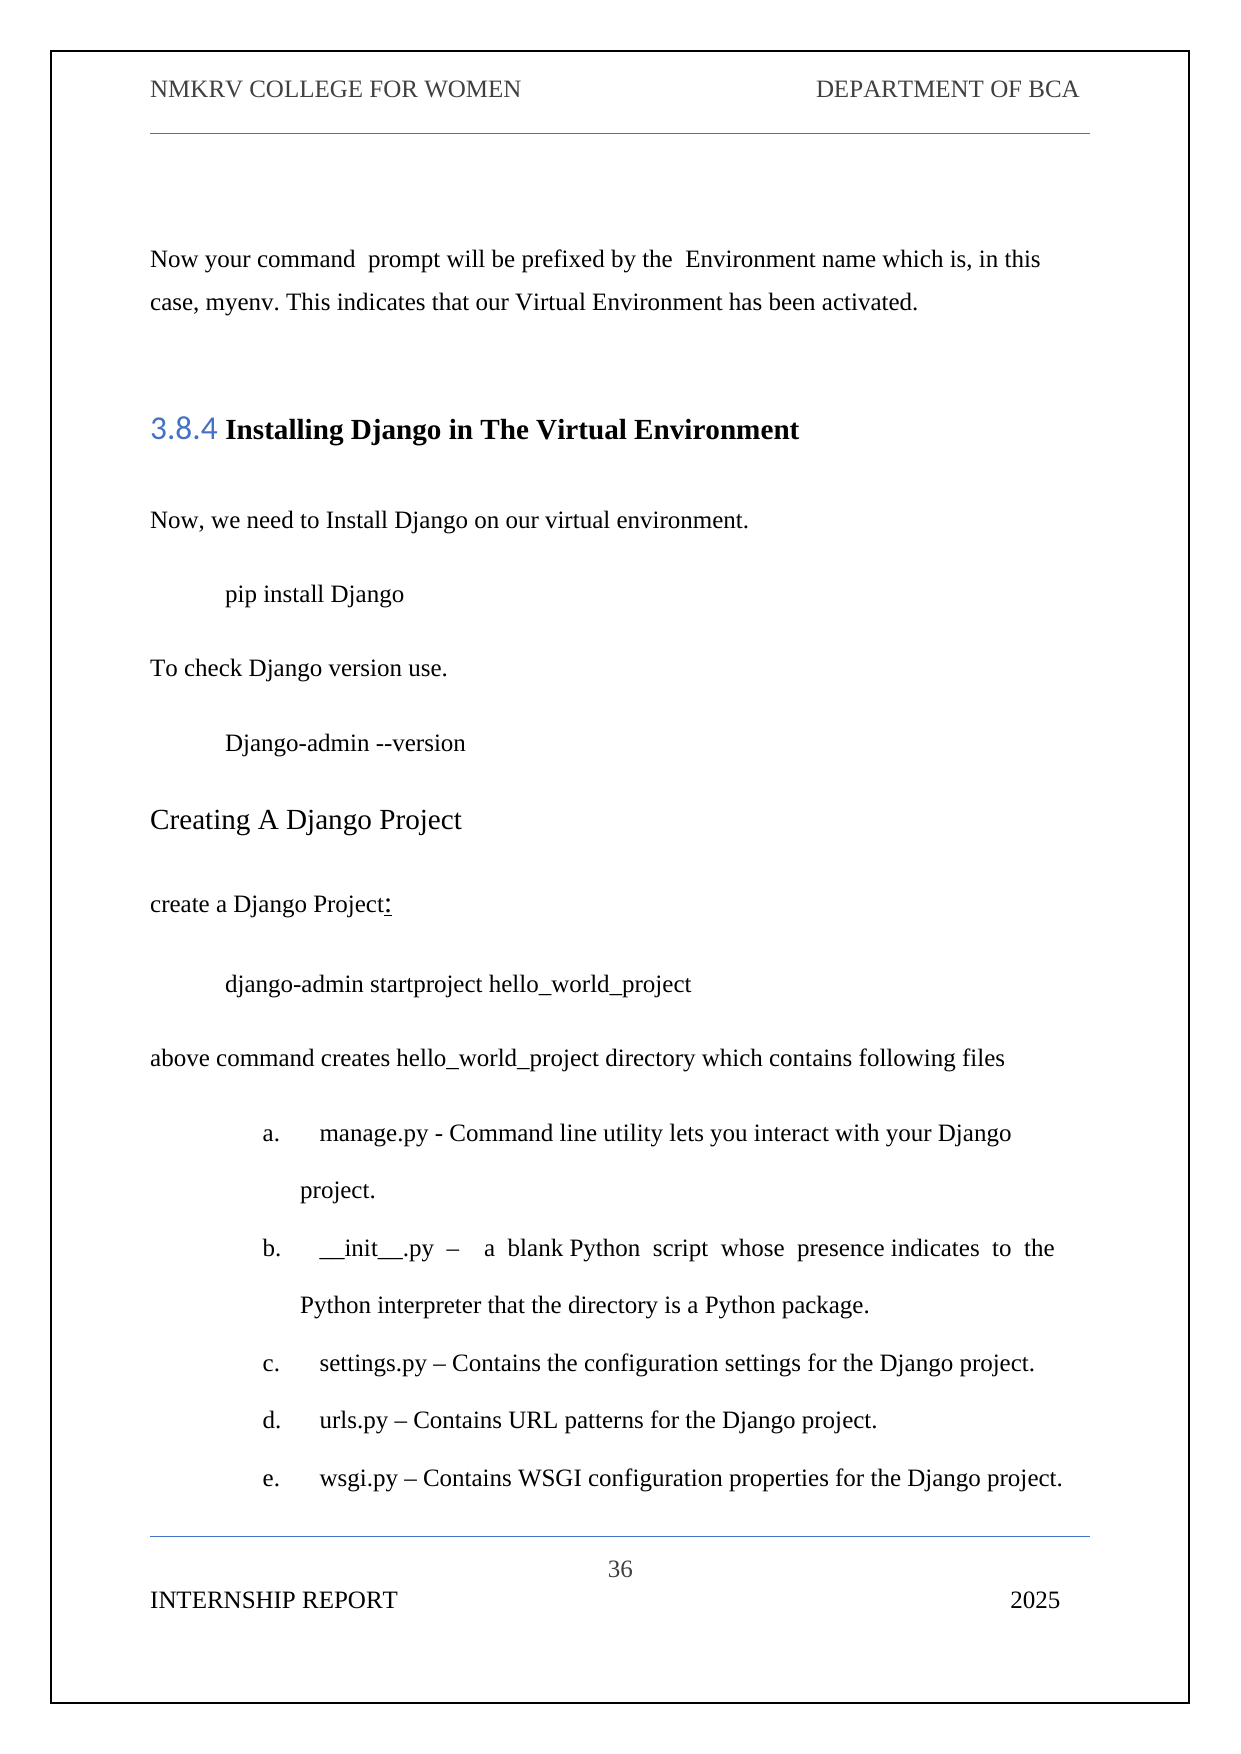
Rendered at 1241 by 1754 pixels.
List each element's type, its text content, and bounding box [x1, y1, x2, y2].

text Creating A Django Project [150, 802, 1090, 835]
list manage.py - Command line utility lets you interact with your Django project. [262, 1118, 1090, 1204]
list urls.py – Contains URL patterns for the Django project. [262, 1405, 1090, 1434]
text Django-admin --version [150, 728, 1090, 756]
text Now your command prompt will be prefixed by the Environment name which is, in this case, myenv. This indicates that our Virtual Environment has been activated. [150, 244, 1090, 316]
text To check Django version use. [150, 653, 1090, 682]
text above command creates hello_world_project directory which contains following files [150, 1043, 1090, 1072]
text create a Django Project: [150, 886, 1090, 919]
text 3.8.4 Installing Django in The Virtual Environment [150, 407, 1090, 448]
text Now, we need to Install Django on our virtual environment. [150, 505, 1090, 534]
text pip install Django [150, 579, 1090, 608]
list settings.py – Contains the configuration settings for the Django project. [262, 1348, 1090, 1376]
text django-admin startproject hello_world_project [150, 969, 1090, 998]
list wsgi.py – Contains WSGI configuration properties for the Django project. [262, 1463, 1090, 1491]
list __init__.py – a blank Python script whose presence indicates to the Python interpreter that the directory is a Python package. [262, 1233, 1090, 1319]
